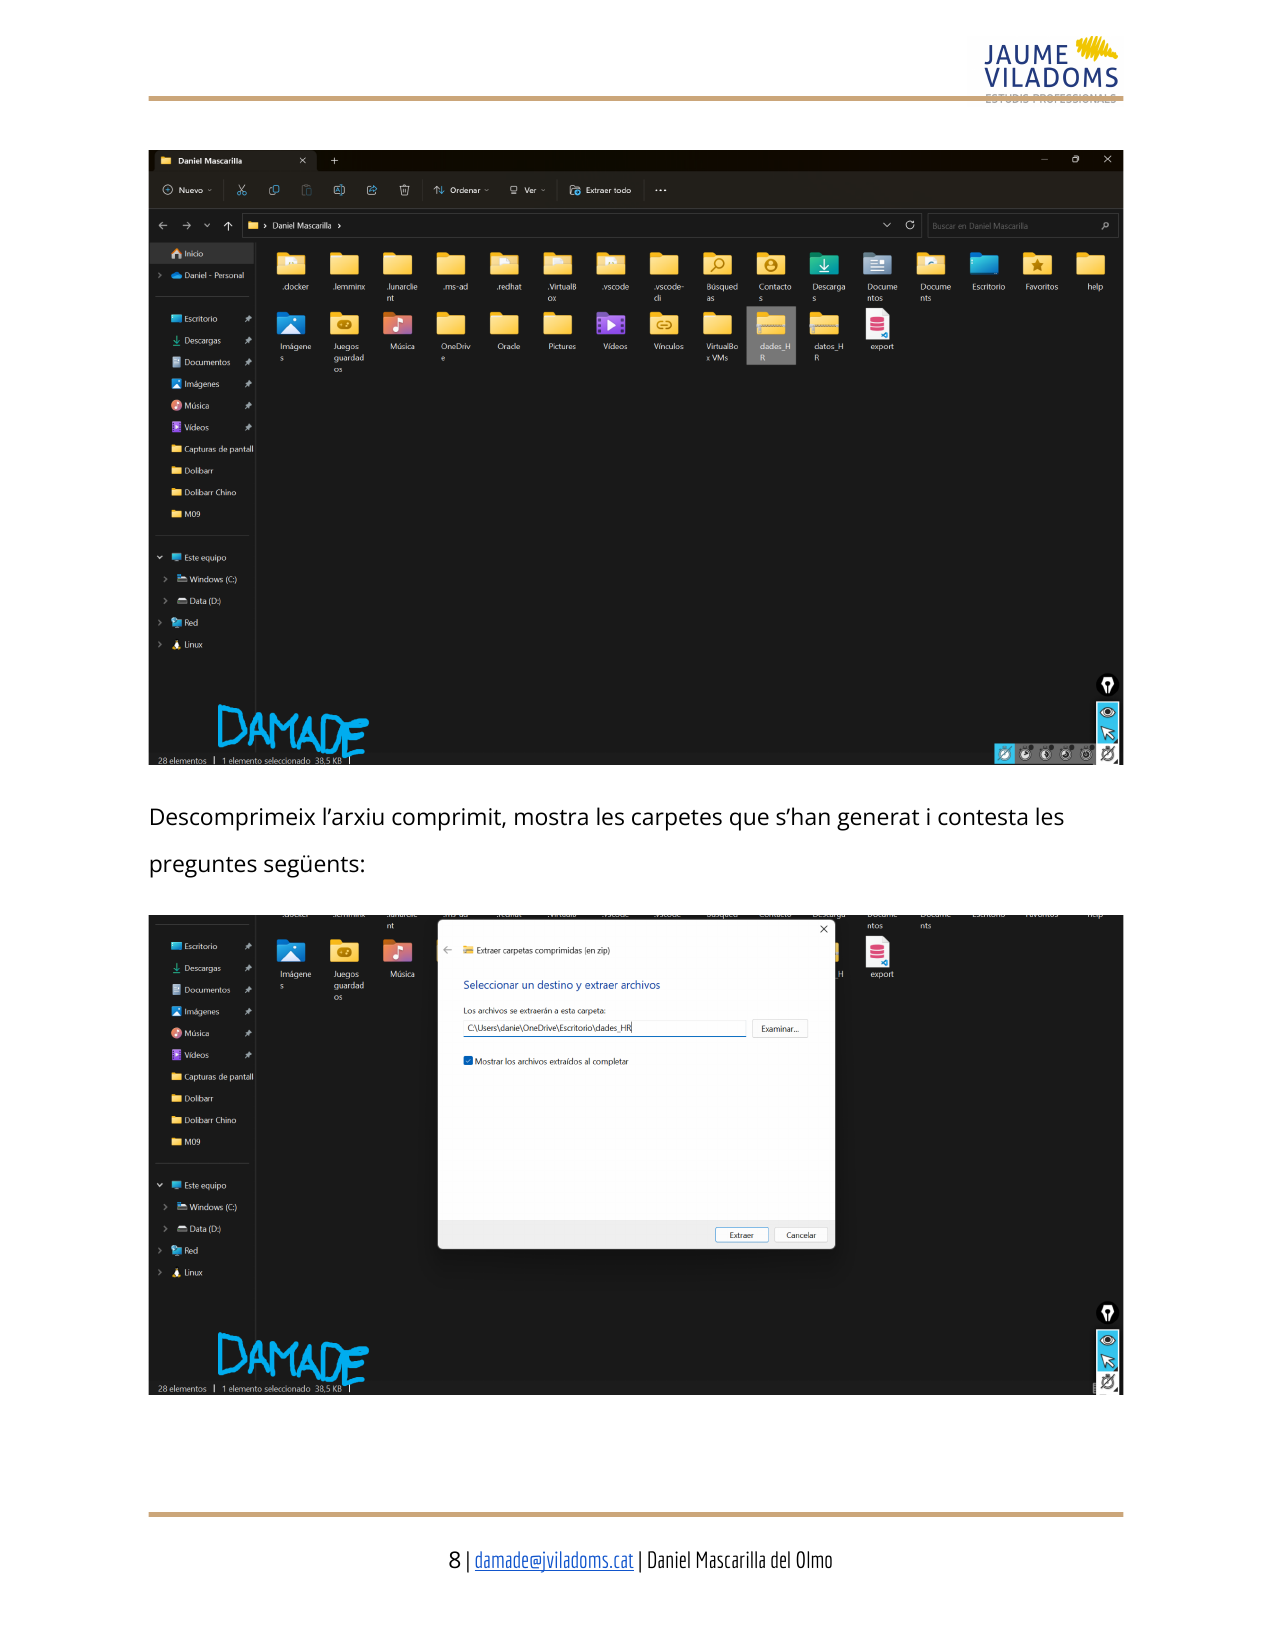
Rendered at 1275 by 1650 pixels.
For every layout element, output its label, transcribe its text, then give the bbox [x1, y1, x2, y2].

picture [148, 1512, 1124, 1517]
subtitle Descomprimeix l’arxiu comprimit, mostra les carpetes que s’han generat i contesta les preguntes següents: [148, 801, 1125, 879]
picture [148, 915, 1124, 1395]
picture [148, 36, 1125, 107]
picture [148, 150, 1124, 765]
